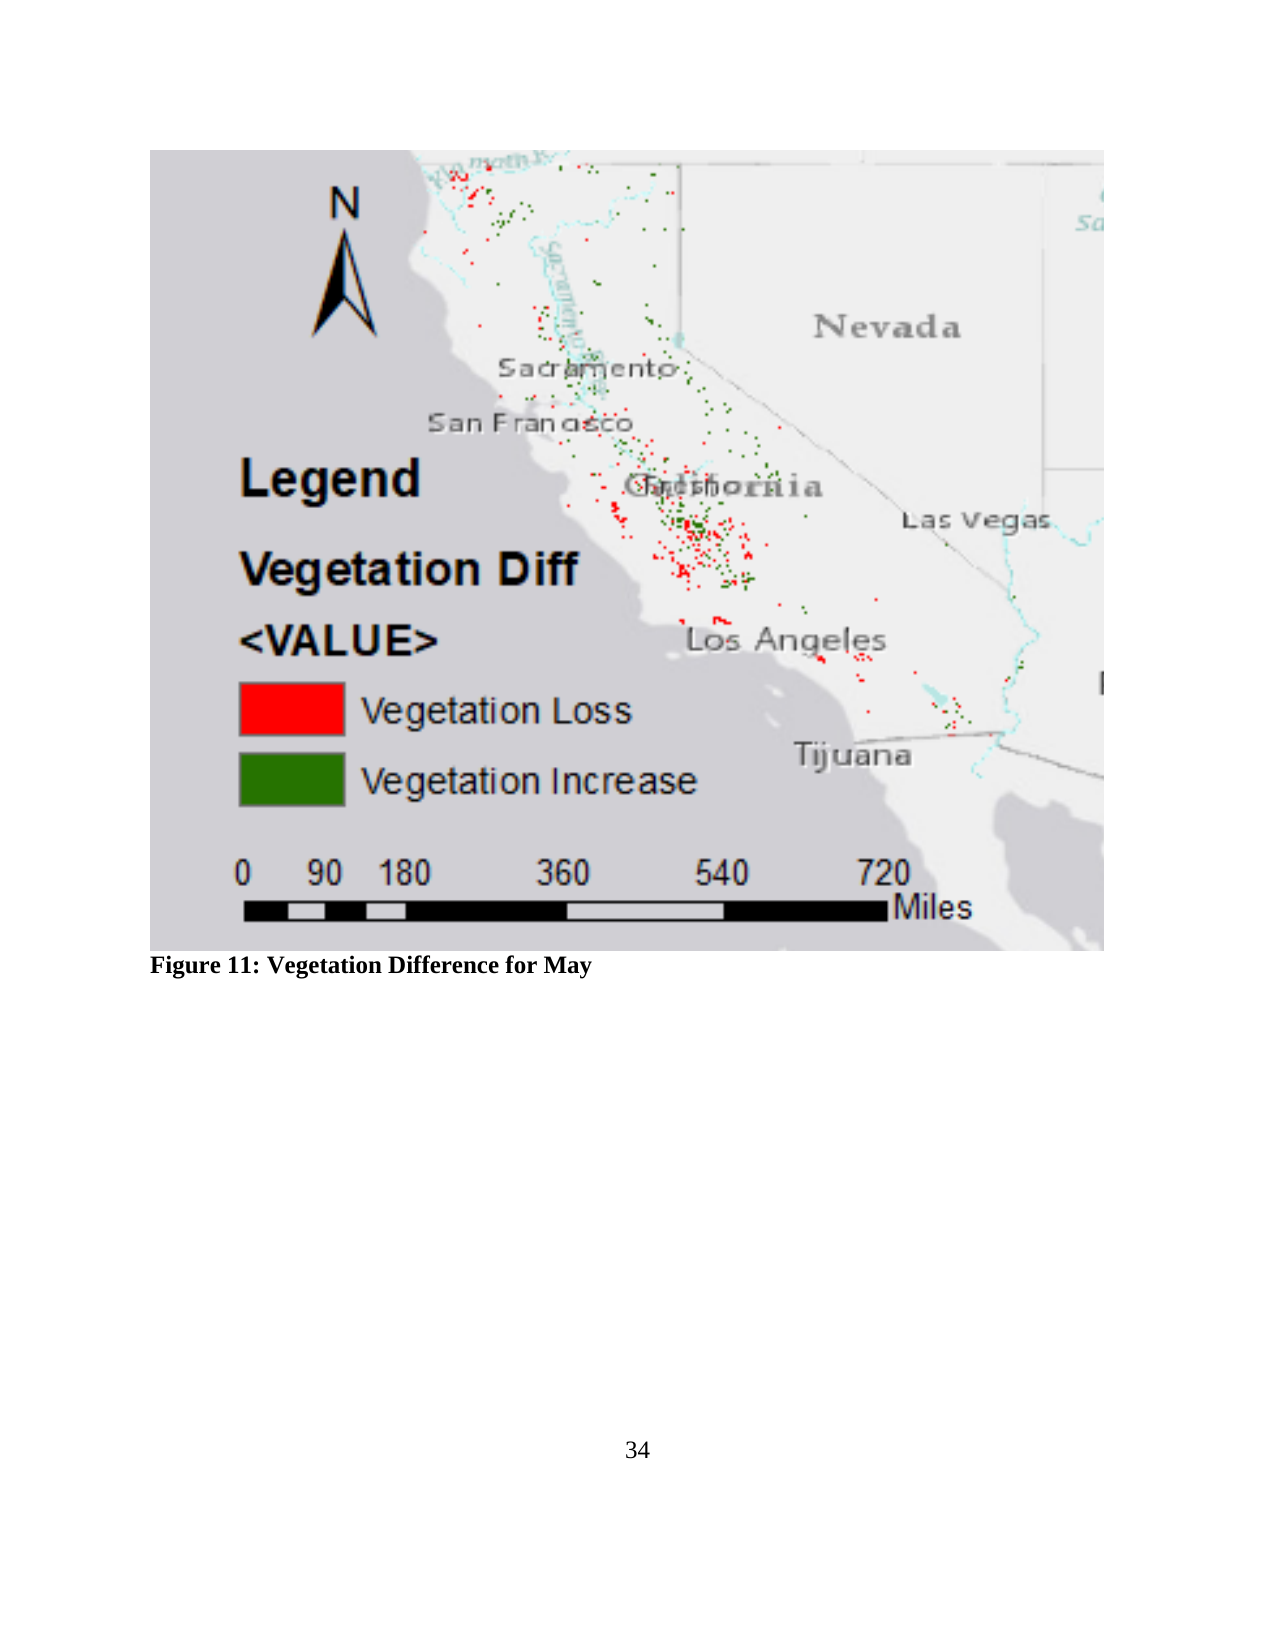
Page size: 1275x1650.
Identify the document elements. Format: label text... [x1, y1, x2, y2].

text Figure 11: Vegetation Difference for May [150, 951, 1125, 979]
picture [150, 150, 1104, 951]
